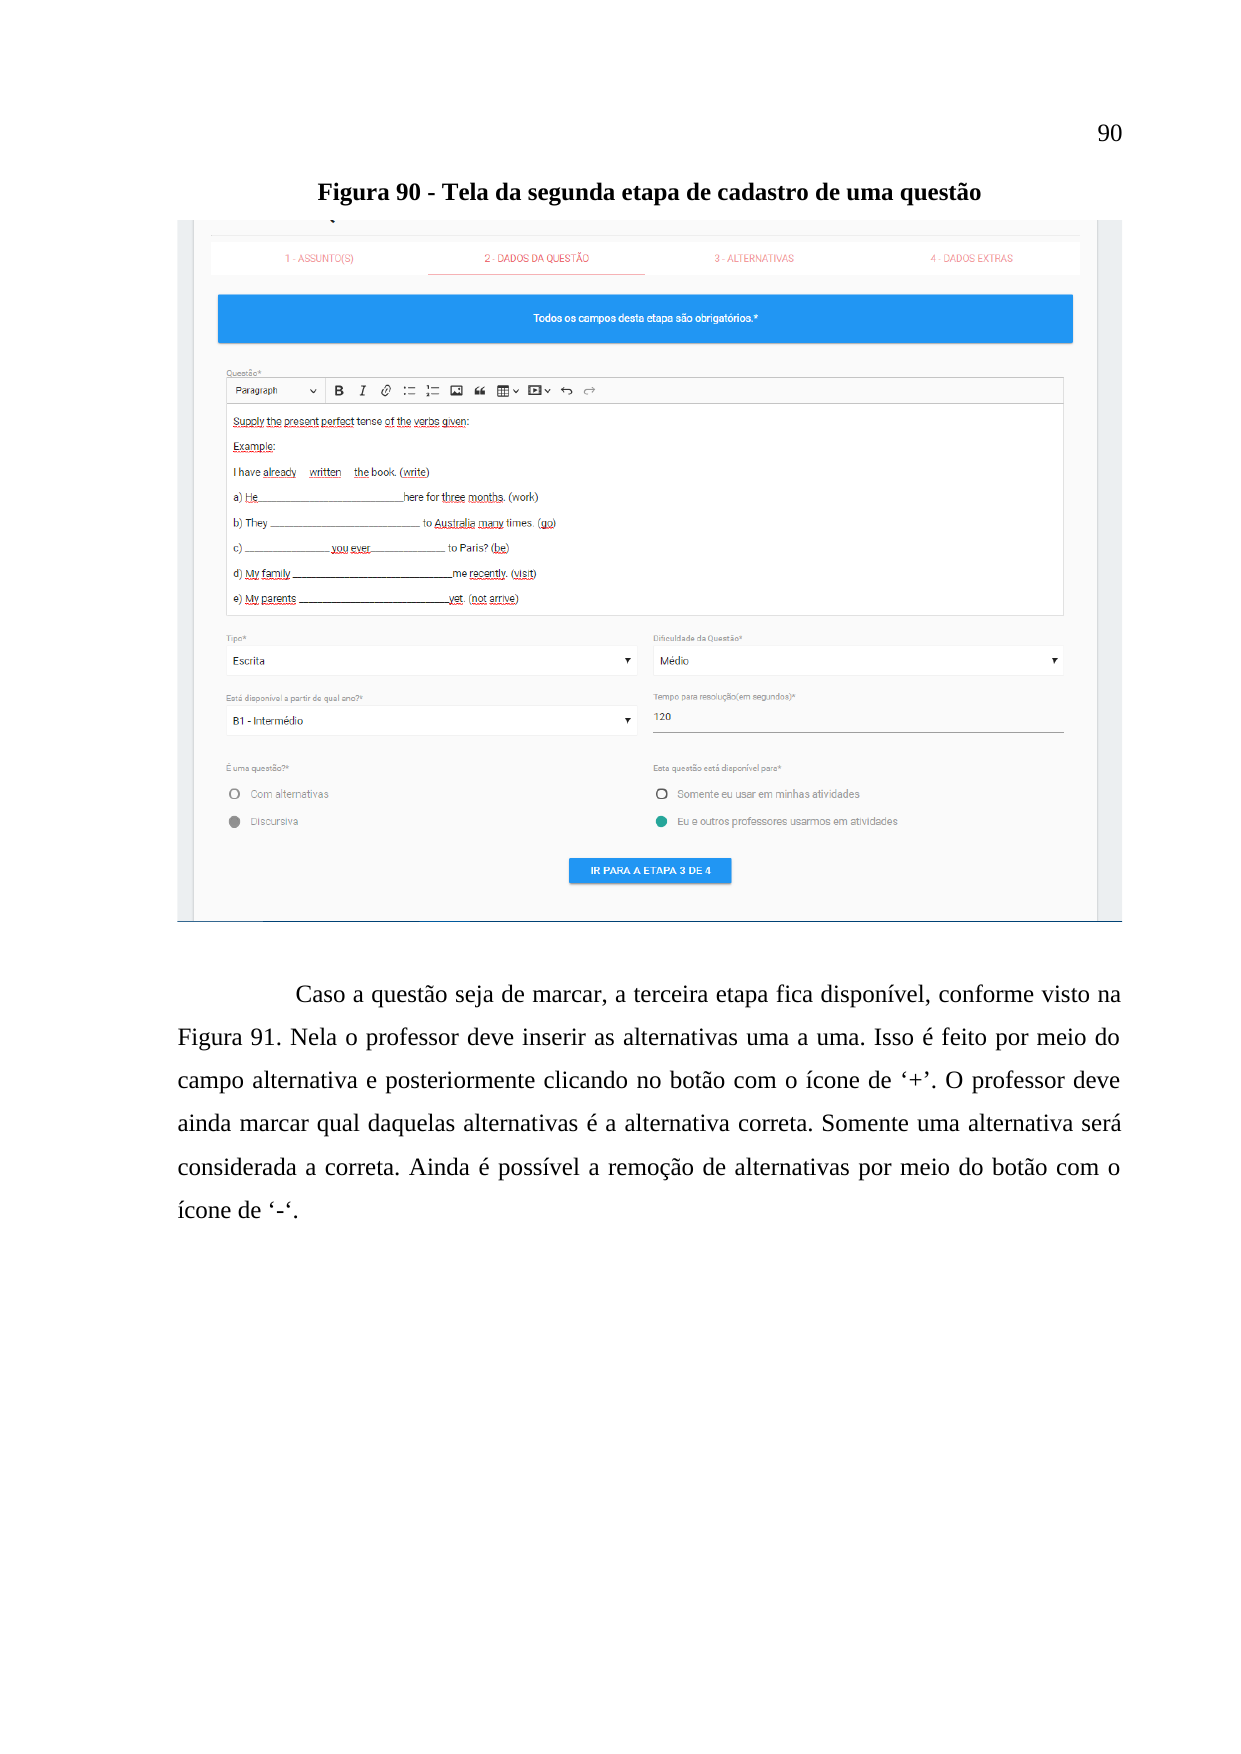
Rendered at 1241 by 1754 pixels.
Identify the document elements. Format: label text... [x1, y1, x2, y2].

picture [177, 220, 1123, 922]
text Caso a questão seja de marcar, a terceira etapa fica disponível, conforme visto na . Nela o professor deve inserir as alternativas uma a uma. Isso é feito por meio do campo alternativa e posteriormente clicando no botão com o ícone de ‘+’. O professor deve ainda marcar qual daquelas alternativas é a alternativa correta. Somente uma alternativa será considerada a correta. Ainda é possível a remoção de alternativas por meio do botão com o ícone de ‘-‘. [177, 979, 1122, 1223]
